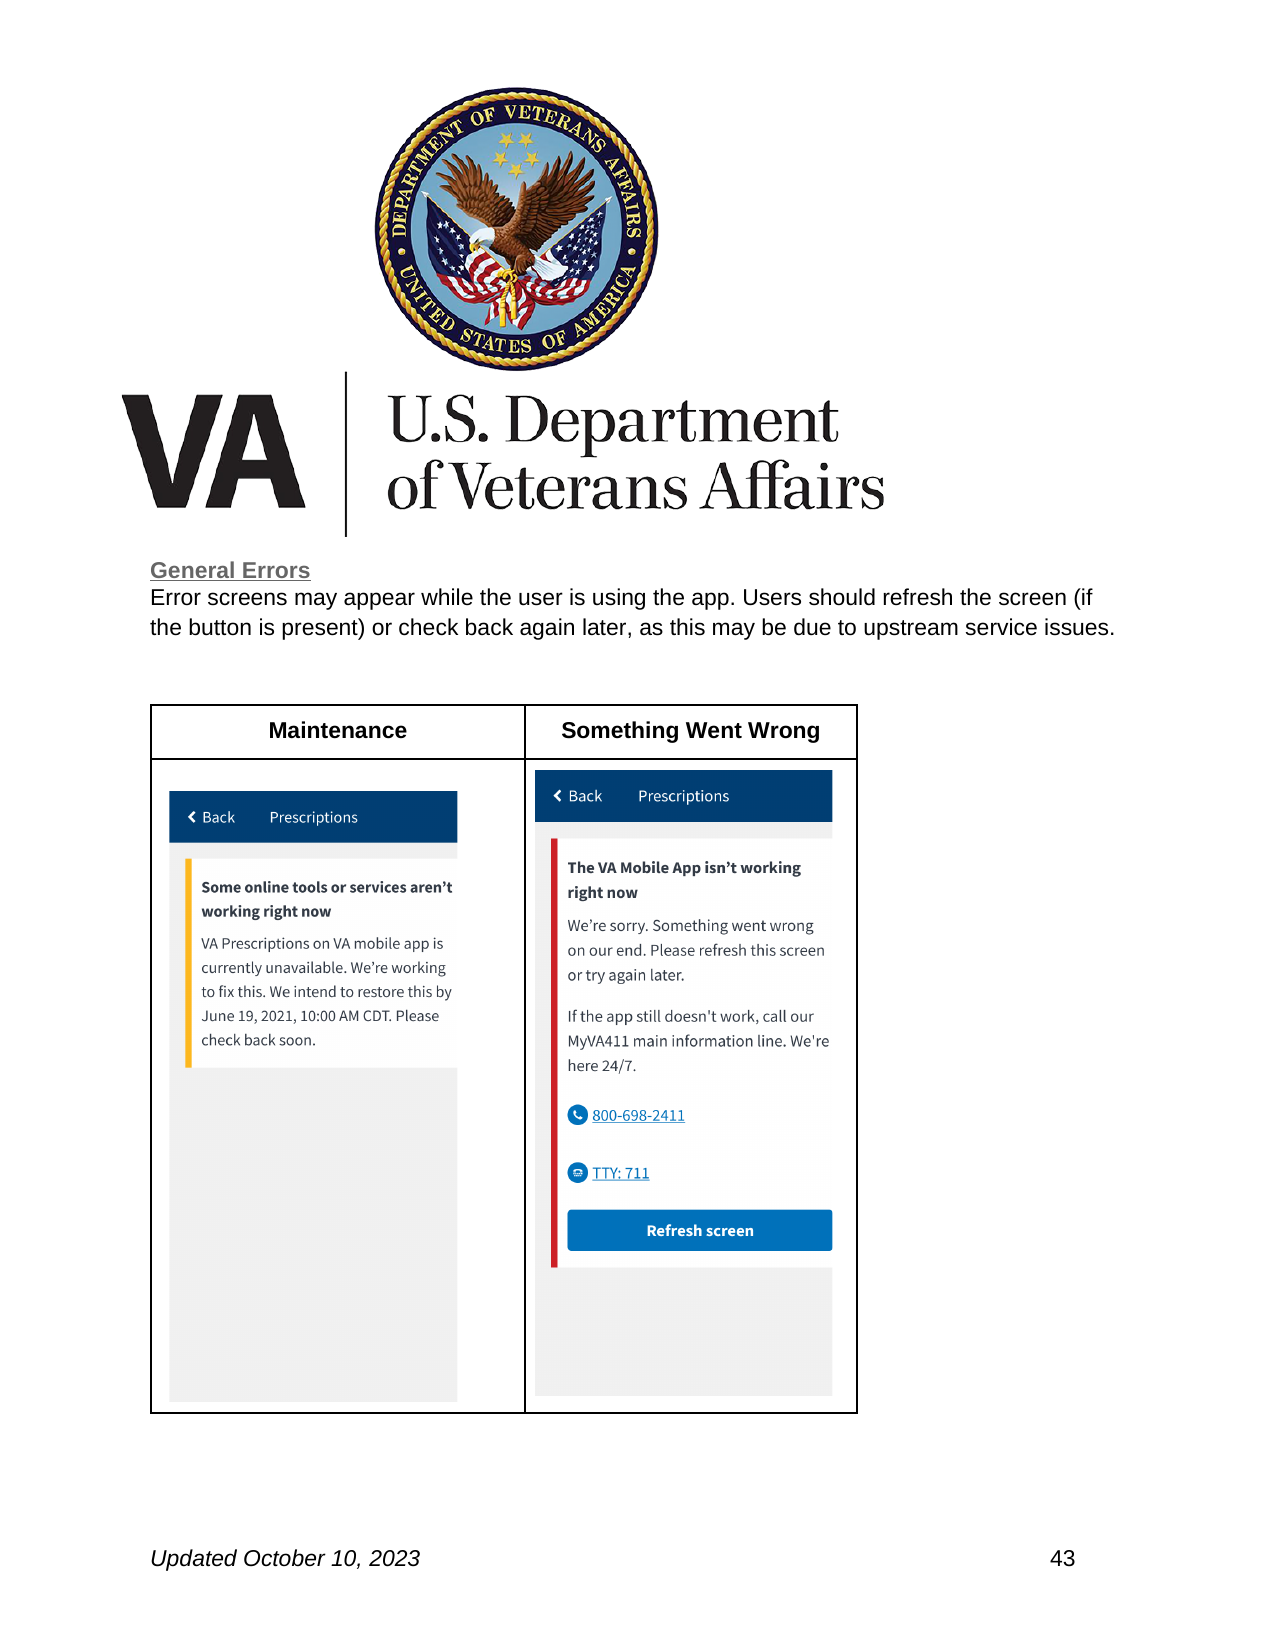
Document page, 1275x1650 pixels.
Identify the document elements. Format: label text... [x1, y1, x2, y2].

picture [121, 75, 884, 537]
table_cell [526, 760, 856, 1412]
picture [535, 770, 833, 1396]
text General Errors [150, 557, 1125, 583]
table_header Something Went Wrong [526, 706, 856, 757]
picture [169, 791, 458, 1402]
table_header Maintenance [152, 706, 524, 757]
text Error screens may appear while the user is using the app. Users should refresh the screen (if the button is present) or check back again later, as this may be due to upstream service issues. [150, 583, 1125, 640]
table_cell [152, 760, 524, 1412]
